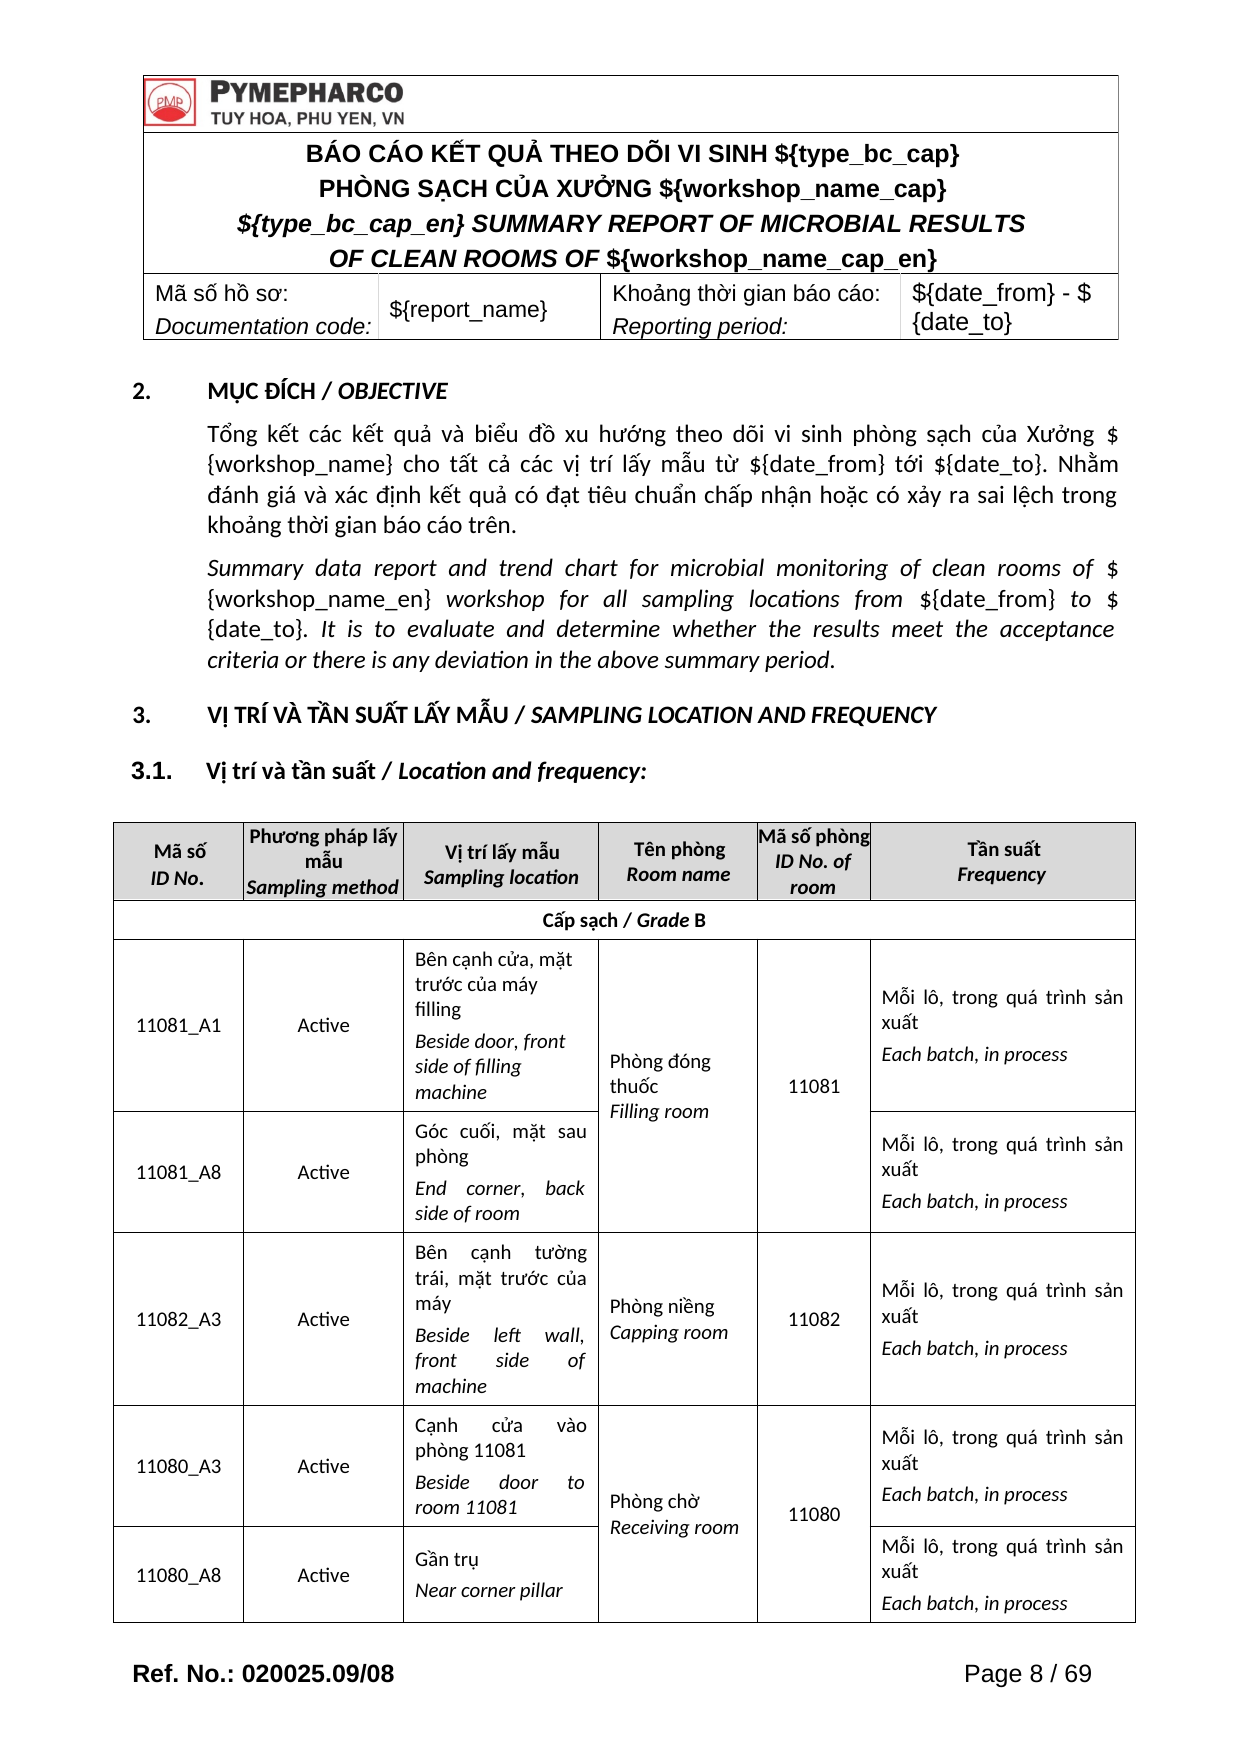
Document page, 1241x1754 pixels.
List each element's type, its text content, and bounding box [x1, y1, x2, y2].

table_cell Bên cạnh tường trái, mặt trước của máy Beside left wall, front side of machine [404, 1233, 598, 1404]
table_header Tần suất Frequency [871, 823, 1135, 899]
table_cell 11080 [758, 1406, 870, 1622]
table_cell Mỗi lô, trong quá trình sản xuất Each batch, in process [871, 1406, 1135, 1526]
table_cell Bên cạnh cửa, mặt trước của máy filling Beside door, front side of filling machine [404, 940, 598, 1111]
table_header Mã số phòng ID No. of room [758, 823, 870, 899]
table_header Mã số ID No. [114, 823, 243, 899]
table_cell 11082 [758, 1233, 870, 1404]
table_cell Gần trụ Near corner pillar [404, 1527, 598, 1622]
table_cell Active [244, 1406, 403, 1526]
table_cell Mỗi lô, trong quá trình sản xuất Each batch, in process [871, 1112, 1135, 1232]
table_cell 11081_A8 [114, 1112, 243, 1232]
text Tổng kết các kết quả và biểu đồ xu hướng theo dõi vi sinh phòng sạch của Xưởng ${workshop_name} cho tất cả các vị trí lấy mẫu từ ${date_from} tới ${date_to}. Nhằm đánh giá và xác định kết quả có đạt tiêu chuẩn chấp nhận hoặc có xảy ra sai lệch trong khoảng thời gian báo cáo trên. [207, 418, 1119, 540]
table_cell Mỗi lô, trong quá trình sản xuất Each batch, in process [871, 1527, 1135, 1622]
table_cell Active [244, 1233, 403, 1404]
table_cell Phòng chờ Receiving room [599, 1406, 757, 1622]
table_header Vị trí lấy mẫu Sampling location [404, 823, 598, 899]
table_header Phương pháp lấy mẫu Sampling method [244, 823, 403, 899]
table_header Tên phòng Room name [599, 823, 757, 899]
table_cell 11080_A8 [114, 1527, 243, 1622]
table_cell Cạnh cửa vào phòng 11081 Beside door to room 11081 [404, 1406, 598, 1526]
table_cell Active [244, 1112, 403, 1232]
table_cell Phòng đóng thuốc Filling room [599, 940, 757, 1232]
subtitle Vị trí và tần suất / Location and frequency: [131, 755, 1119, 786]
table_cell 11081 [758, 940, 870, 1232]
table_cell Góc cuối, mặt sau phòng End corner, back side of room [404, 1112, 598, 1232]
table_cell Phòng niềng Capping room [599, 1233, 757, 1404]
text Summary data report and trend chart for microbial monitoring of clean rooms of ${workshop_name_en} workshop for all sampling locations from ${date_from} to ${date_to}. It is to evaluate and determine whether the results meet the acceptance criteria or there is any deviation in the above summary period. [207, 552, 1119, 674]
subtitle VỊ TRÍ VÀ TẦN SUẤT LẤY MẪU / SAMPLING LOCATION AND FREQUENCY [132, 699, 1119, 730]
table_cell 11080_A3 [114, 1406, 243, 1526]
table_cell Active [244, 940, 403, 1111]
subtitle MỤC ĐÍCH / OBJECTIVE [132, 375, 1119, 405]
table_cell 11082_A3 [114, 1233, 243, 1404]
picture [144, 78, 404, 127]
table_cell Active [244, 1527, 403, 1622]
table_cell Mỗi lô, trong quá trình sản xuất Each batch, in process [871, 1233, 1135, 1404]
table_cell Cấp sạch / Grade B [114, 901, 1135, 938]
table_cell Mỗi lô, trong quá trình sản xuất Each batch, in process [871, 940, 1135, 1111]
table_cell 11081_A1 [114, 940, 243, 1111]
